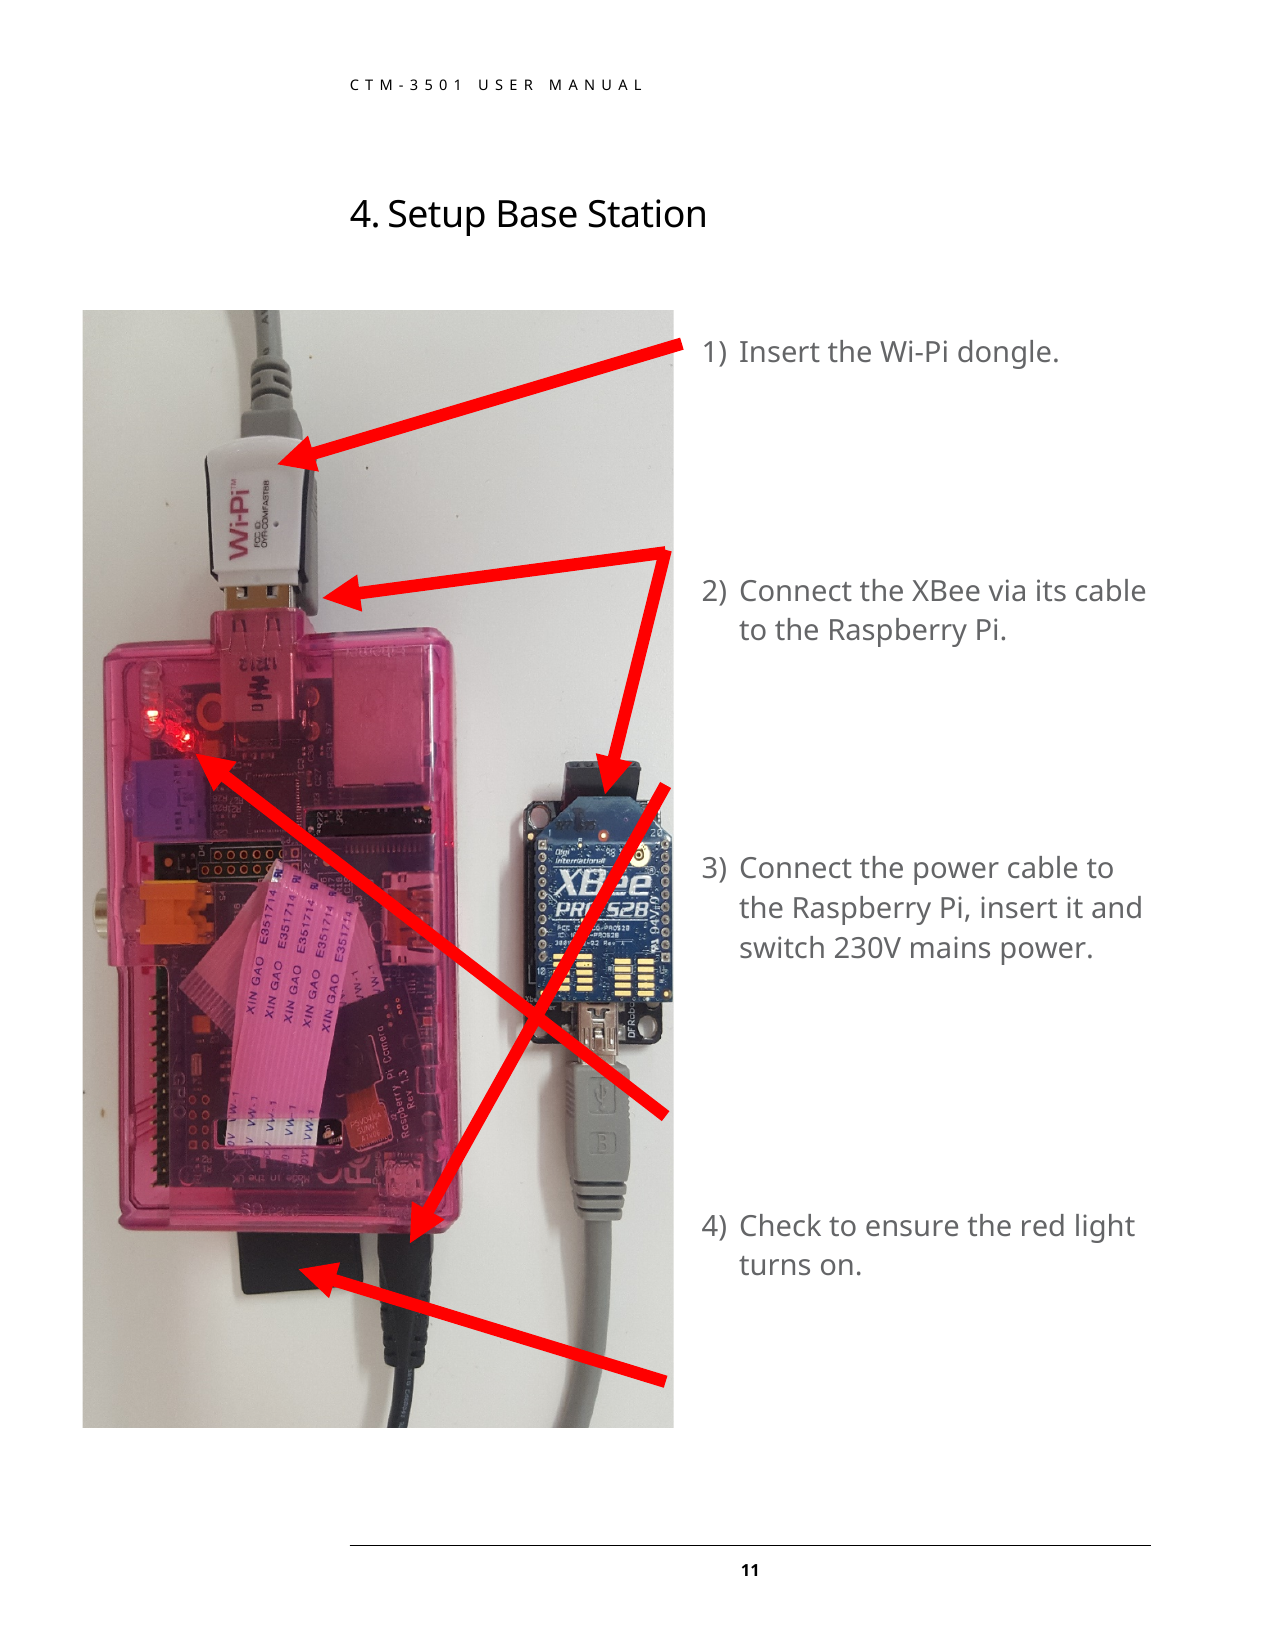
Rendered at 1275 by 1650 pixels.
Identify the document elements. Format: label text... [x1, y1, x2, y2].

text Setup Base Station [349, 187, 1151, 273]
list Connect the XBee via its cable to the Raspberry Pi. [674, 570, 1151, 649]
list Connect the power cable to the Raspberry Pi, insert it and switch 230V mains power. [674, 848, 1151, 967]
list Insert the Wi-Pi dongle. [674, 332, 1151, 371]
picture [82, 310, 674, 1428]
list Check to ensure the red light turns on. [674, 1205, 1151, 1284]
